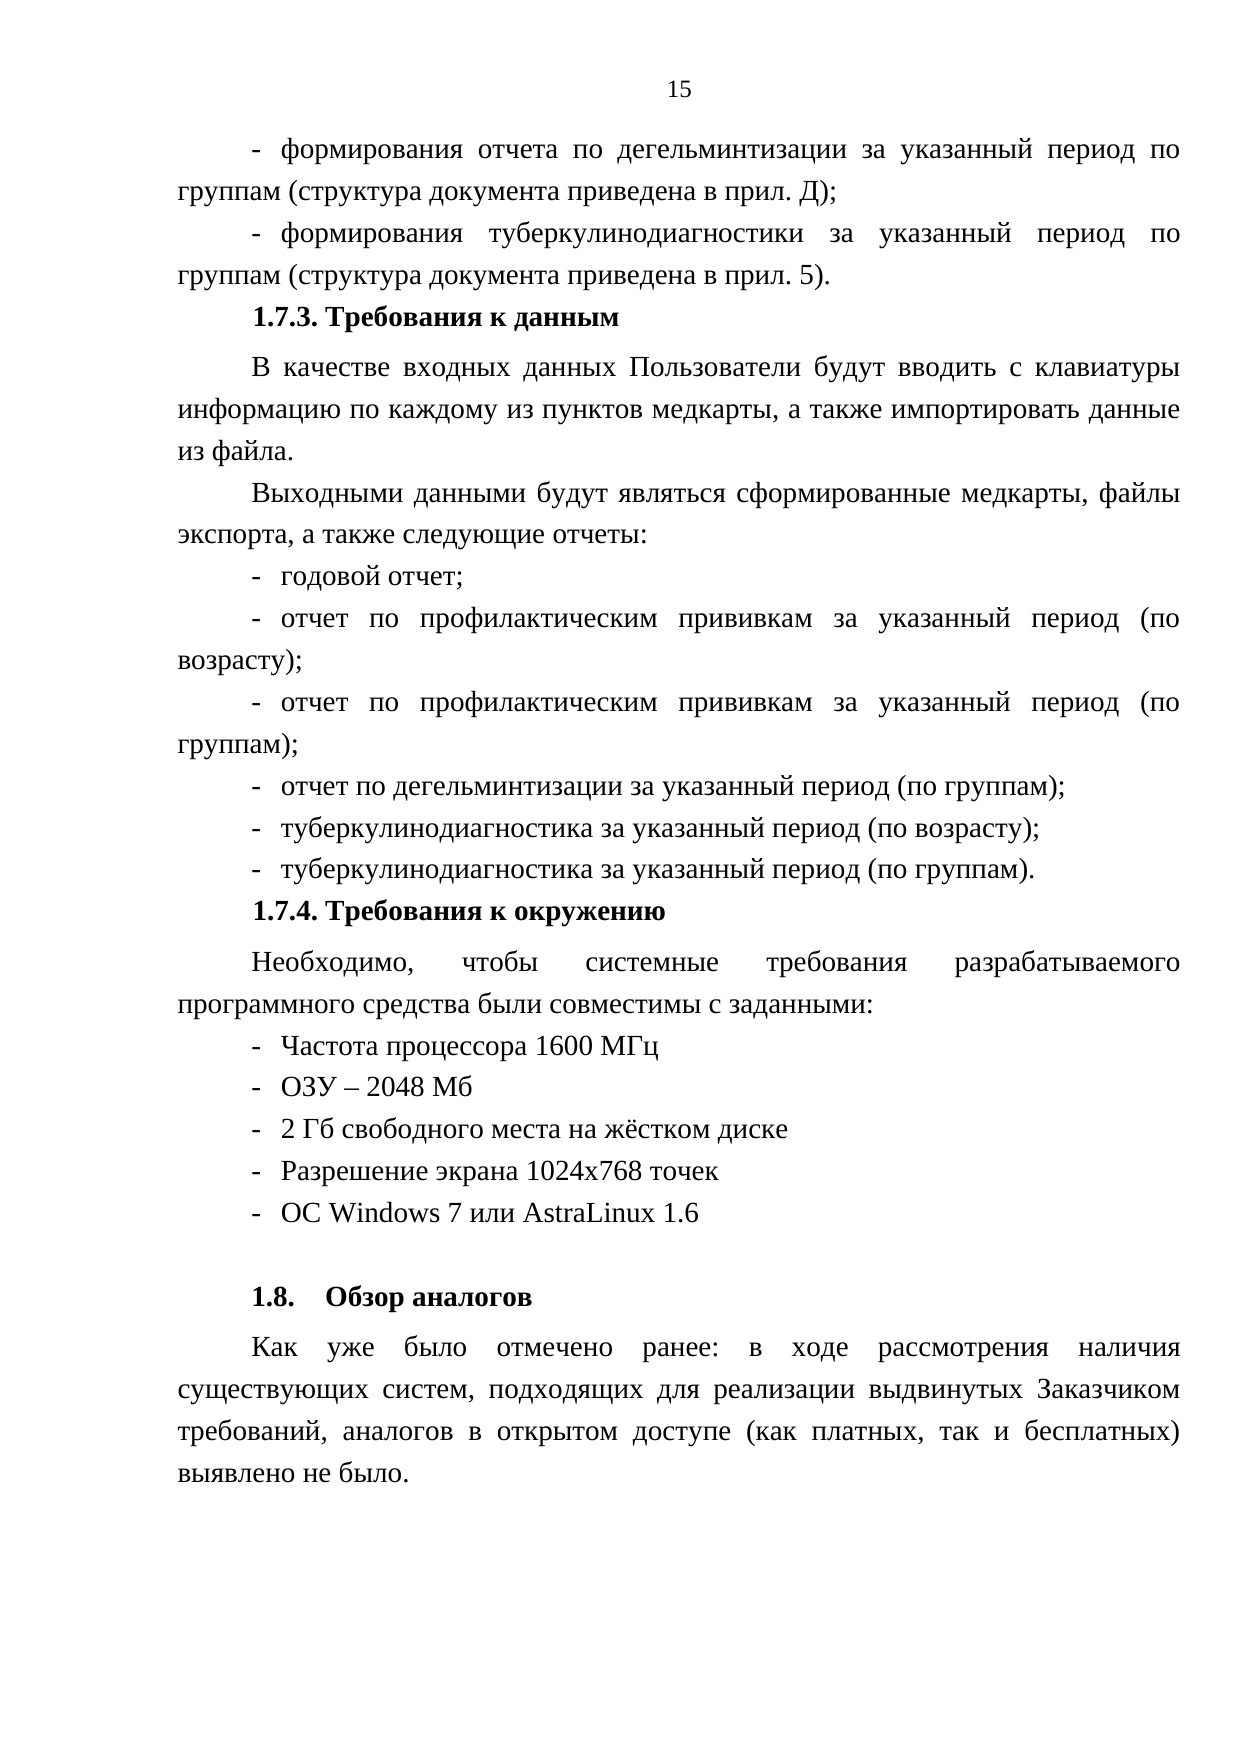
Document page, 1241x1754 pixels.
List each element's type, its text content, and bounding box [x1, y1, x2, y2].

list годовой отчет; [177, 558, 1181, 592]
list Разрешение экрана 1024x768 точек [177, 1153, 1181, 1187]
subtitle Требования к данным [252, 299, 1181, 332]
list Частота процессора 1600 МГц [177, 1028, 1181, 1061]
list Выходными данными будут являться сформированные медкарты, файлы экспорта, а также следующие отчеты: [177, 475, 1181, 550]
text Как уже было отмечено ранее: в ходе рассмотрения наличия существующих систем, подходящих для реализации выдвинутых Заказчиком требований, аналогов в открытом доступе (как платных, так и бесплатных) выявлено не было. [177, 1329, 1181, 1488]
list отчет по профилактическим прививкам за указанный период (по возрасту); [177, 600, 1181, 676]
list Необходимо, чтобы системные требования разрабатываемого программного средства были совместимы с заданными: [177, 944, 1181, 1019]
list ОЗУ – 2048 Мб [177, 1069, 1181, 1103]
list ОС Windows 7 или AstraLinux 1.6 [177, 1195, 1181, 1229]
list отчет по дегельминтизации за указанный период (по группам); [177, 768, 1181, 801]
list туберкулинодиагностика за указанный период (по возрасту); [177, 810, 1181, 843]
list 2 Гб свободного места на жёстком диске [177, 1111, 1181, 1145]
subtitle Требования к окружению [252, 893, 1181, 927]
list В качестве входных данных Пользователи будут вводить с клавиатуры информацию по каждому из пунктов медкарты, а также импортировать данные из файла. [177, 349, 1181, 466]
list формирования туберкулинодиагностики за указанный период по группам (структура документа приведена в прил. 5). [177, 215, 1181, 291]
list туберкулинодиагностика за указанный период (по группам). [177, 852, 1181, 885]
subtitle Обзор аналогов [177, 1279, 1181, 1312]
list формирования отчета по дегельминтизации за указанный период по группам (структура документа приведена в прил. Д); [177, 131, 1181, 207]
list отчет по профилактическим прививкам за указанный период (по группам); [177, 684, 1181, 759]
